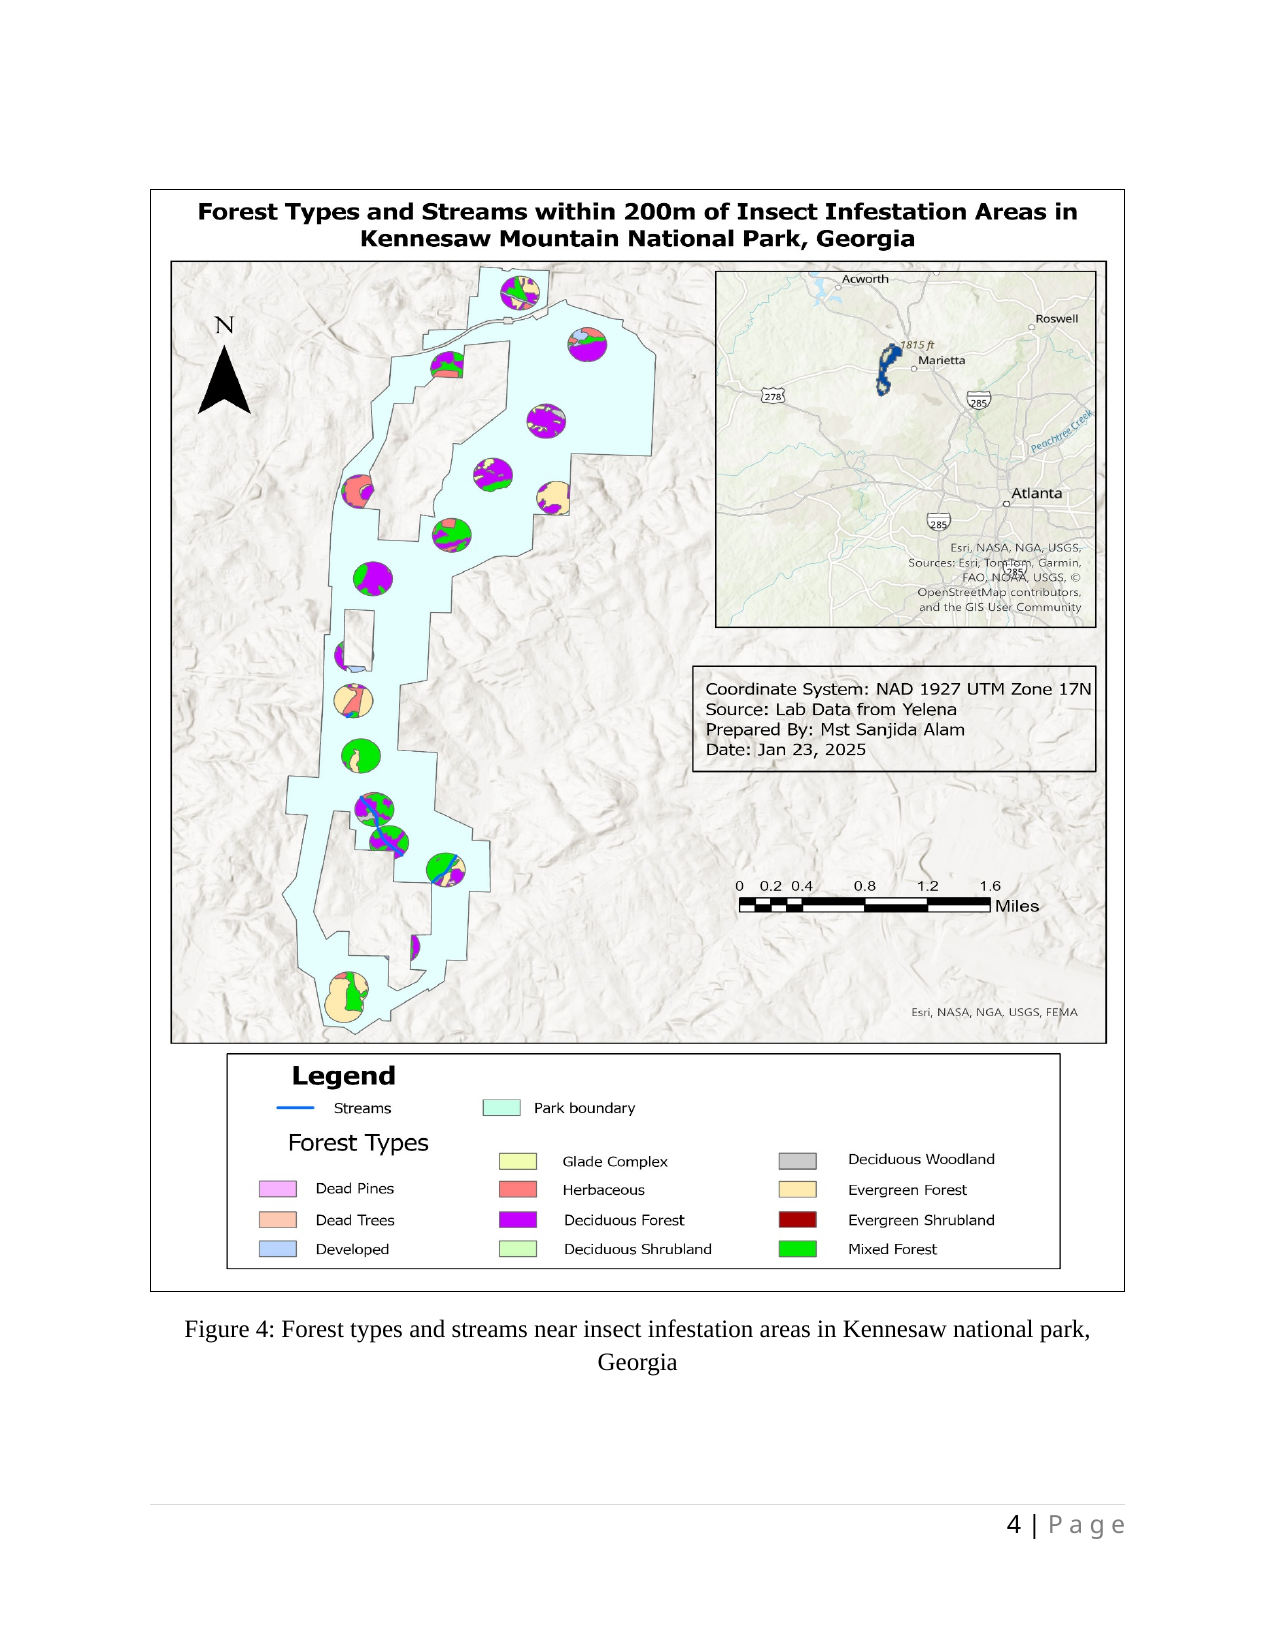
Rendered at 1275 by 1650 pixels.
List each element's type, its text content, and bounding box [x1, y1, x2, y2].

text Figure 4: Forest types and streams near insect infestation areas in Kennesaw national park, Georgia [150, 1314, 1125, 1376]
picture [151, 190, 1124, 1291]
